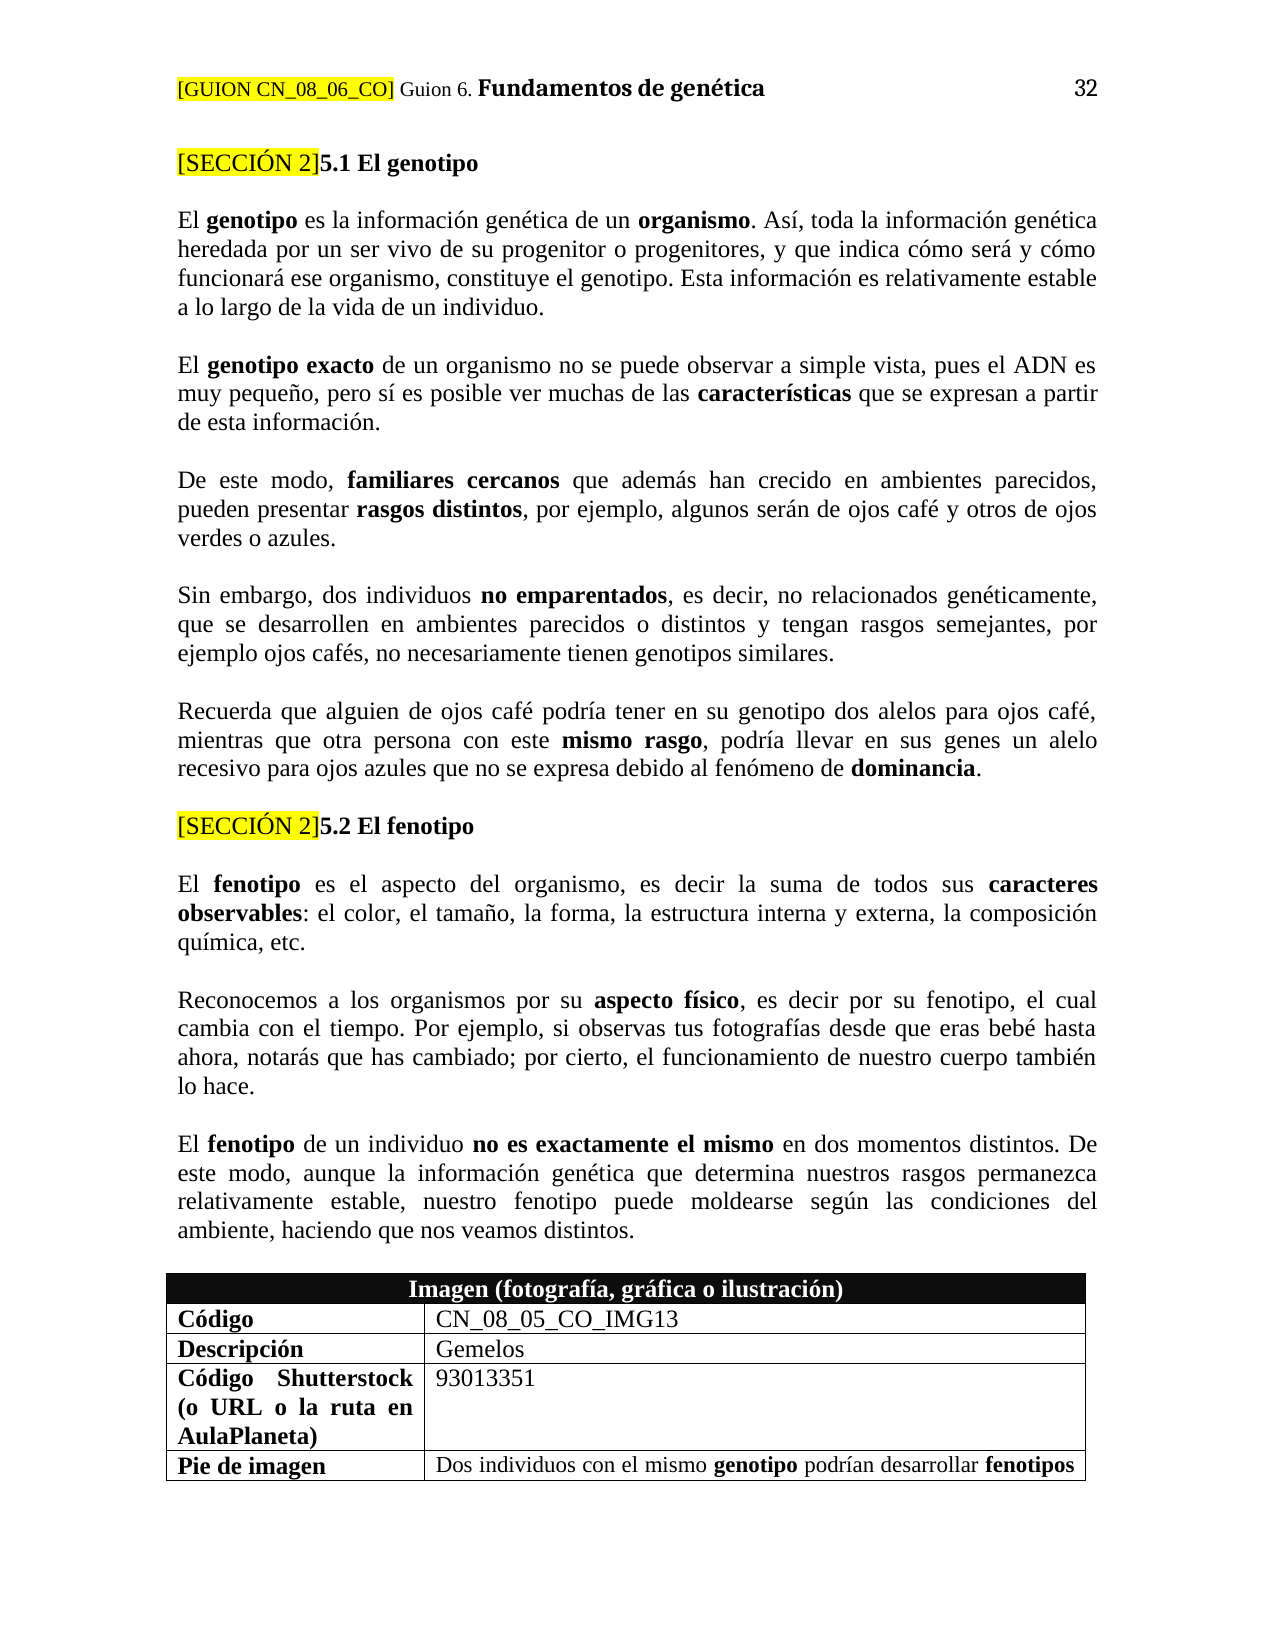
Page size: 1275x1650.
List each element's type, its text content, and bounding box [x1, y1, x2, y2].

table_cell Código Shutterstock (o URL o la ruta en AulaPlaneta) [167, 1364, 424, 1450]
text El fenotipo de un individuo no es exactamente el mismo en dos momentos distintos. De este modo, aunque la información genética que determina nuestros rasgos permanezca relativamente estable, nuestro fenotipo puede moldearse según las condiciones del ambiente, haciendo que nos veamos distintos. [177, 1129, 1098, 1244]
text [SECCIÓN 2]5.2 El fenotipo [319, 811, 1098, 840]
text Reconocemos a los organismos por su aspecto físico, es decir por su fenotipo, el cual cambia con el tiempo. Por ejemplo, si observas tus fotografías desde que eras bebé hasta ahora, notarás que has cambiado; por cierto, el funcionamiento de nuestro cuerpo también lo hace. [177, 985, 1098, 1100]
table_cell Gemelos [425, 1334, 1085, 1362]
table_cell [425, 1451, 1085, 1479]
table_cell CN_08_05_CO_IMG13 [425, 1304, 1085, 1333]
table_header Imagen (fotografía, gráfica o ilustración) [167, 1274, 1085, 1303]
text El fenotipo es el aspecto del organismo, es decir la suma de todos sus caracteres observables: el color, el tamaño, la forma, la estructura interna y externa, la composición química, etc. [177, 869, 1098, 956]
table_cell Código [167, 1304, 424, 1333]
text El genotipo exacto de un organismo no se puede observar a simple vista, pues el ADN es muy pequeño, pero sí es posible ver muchas de las características que se expresan a partir de esta información. [177, 350, 1098, 436]
table_cell Pie de imagen [167, 1451, 424, 1479]
table_cell 93013351 [425, 1364, 1085, 1450]
table_cell Descripción [167, 1334, 424, 1362]
text Sin embargo, dos individuos no emparentados, es decir, no relacionados genéticamente, que se desarrollen en ambientes parecidos o distintos y tengan rasgos semejantes, por ejemplo ojos cafés, no necesariamente tienen genotipos similares. [177, 581, 1098, 667]
text El genotipo es la información genética de un organismo. Así, toda la información genética heredada por un ser vivo de su progenitor o progenitores, y que indica cómo será y cómo funcionará ese organismo, constituye el genotipo. Esta información es relativamente estable a lo largo de la vida de un individuo. [177, 206, 1098, 321]
text Recuerda que alguien de ojos café podría tener en su genotipo dos alelos para ojos café, mientras que otra persona con este mismo rasgo, podría llevar en sus genes un alelo recesivo para ojos azules que no se expresa debido al fenómeno de dominancia. [177, 696, 1098, 782]
text [SECCIÓN 2]5.1 El genotipo [319, 148, 1098, 176]
text De este modo, familiares cercanos que además han crecido en ambientes parecidos, pueden presentar rasgos distintos, por ejemplo, algunos serán de ojos café y otros de ojos verdes o azules. [177, 465, 1098, 551]
